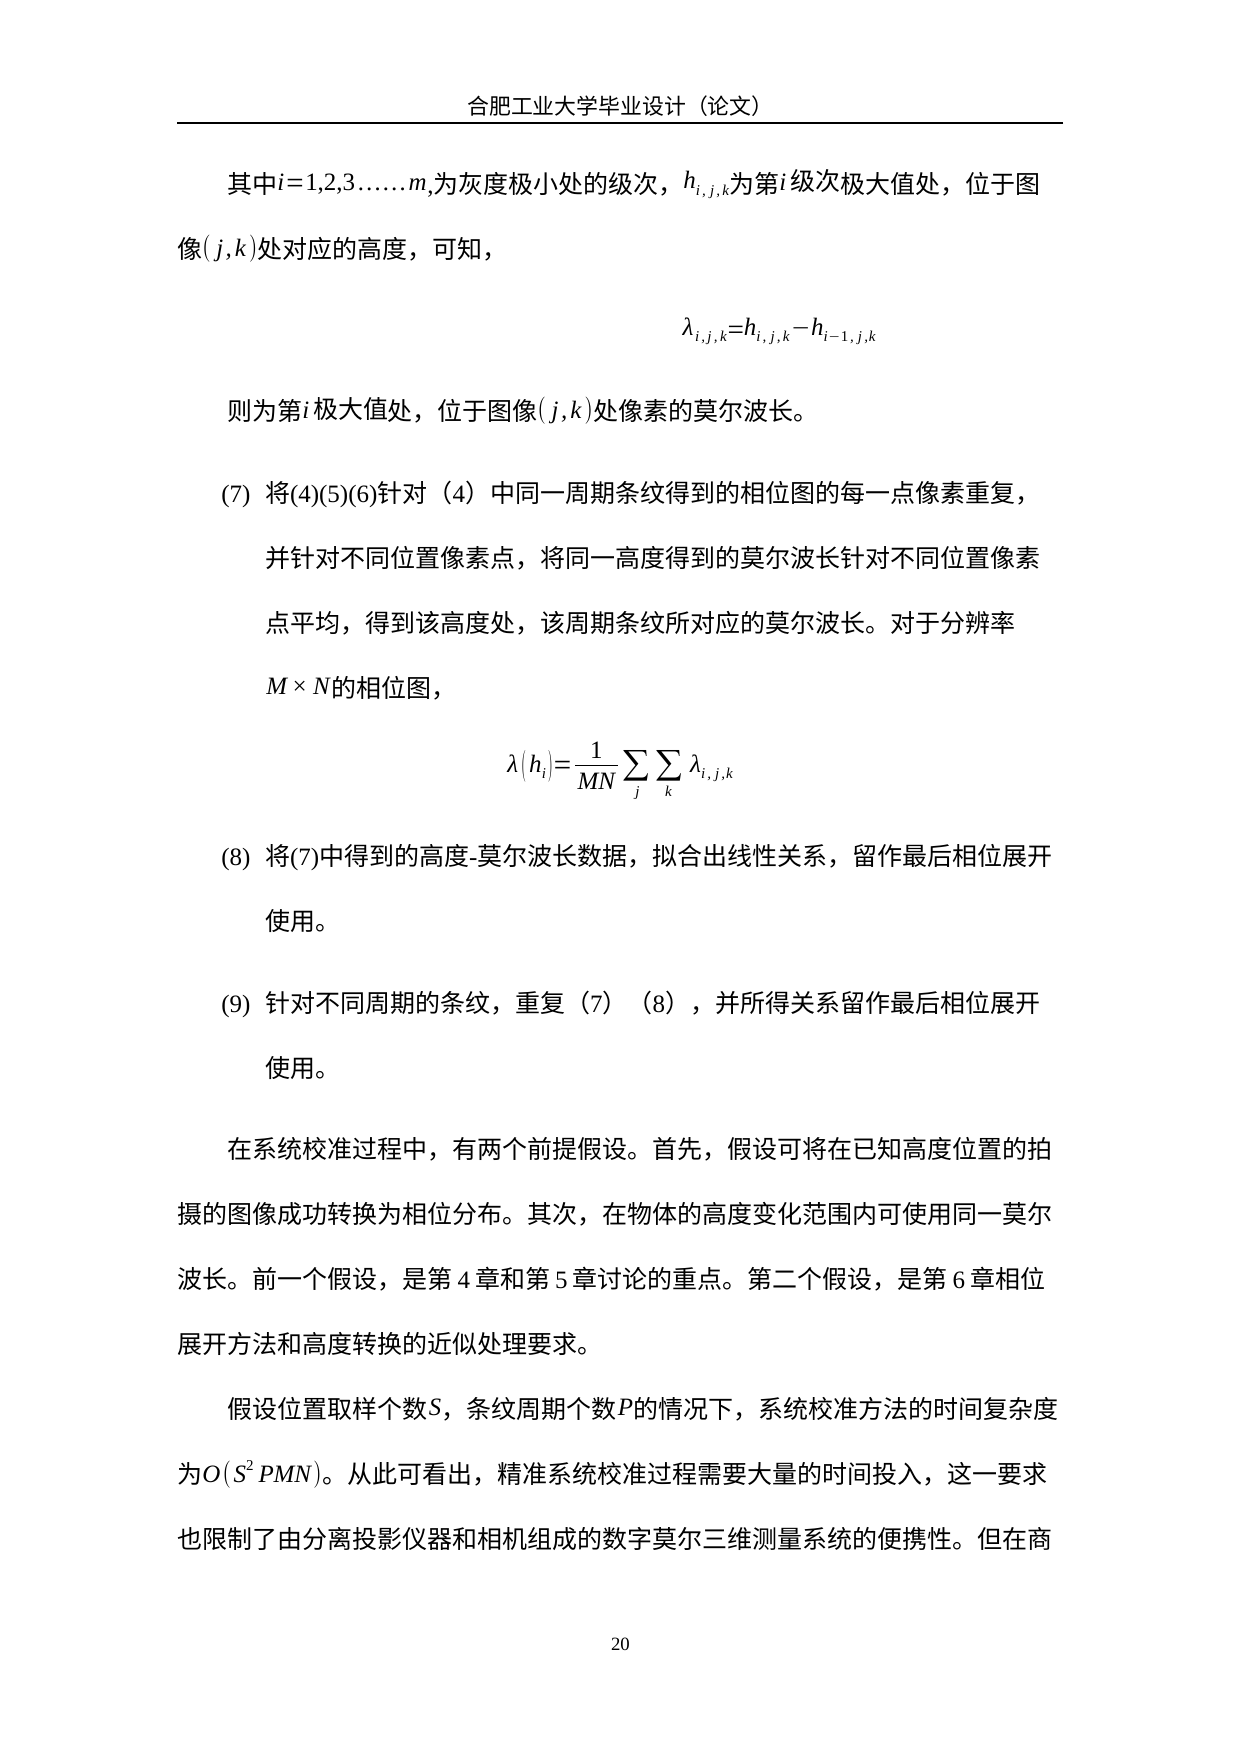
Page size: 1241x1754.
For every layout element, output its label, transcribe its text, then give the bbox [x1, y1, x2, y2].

list 将(4)(5)(6)针对（4）中同一周期条纹得到的相位图的每一点像素重复，并针对不同位置像素点，将同一高度得到的莫尔波长针对不同位置像素点平均，得到该高度处，该周期条纹所对应的莫尔波长。对于分辨率的相位图， [221, 459, 1063, 719]
text 其中,为灰度极小处的级次，为第极大值处，位于图像处对应的高度，可知， [177, 150, 1063, 280]
text = [177, 296, 1063, 361]
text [177, 1375, 1063, 1570]
list 将(7)中得到的高度-莫尔波长数据，拟合出线性关系，留作最后相位展开使用。 [221, 822, 1063, 952]
text 则为第处，位于图像处像素的莫尔波长。 [177, 377, 1063, 442]
text 在系统校准过程中，有两个前提假设。首先，假设可将在已知高度位置的拍摄的图像成功转换为相位分布。其次，在物体的高度变化范围内可使用同一莫尔波长。前一个假设，是第4章和第5章讨论的重点。第二个假设，是第6章相位展开方法和高度转换的近似处理要求。 [177, 1115, 1063, 1375]
list 针对不同周期的条纹，重复（7）（8），并所得关系留作最后相位展开使用。 [221, 969, 1063, 1099]
